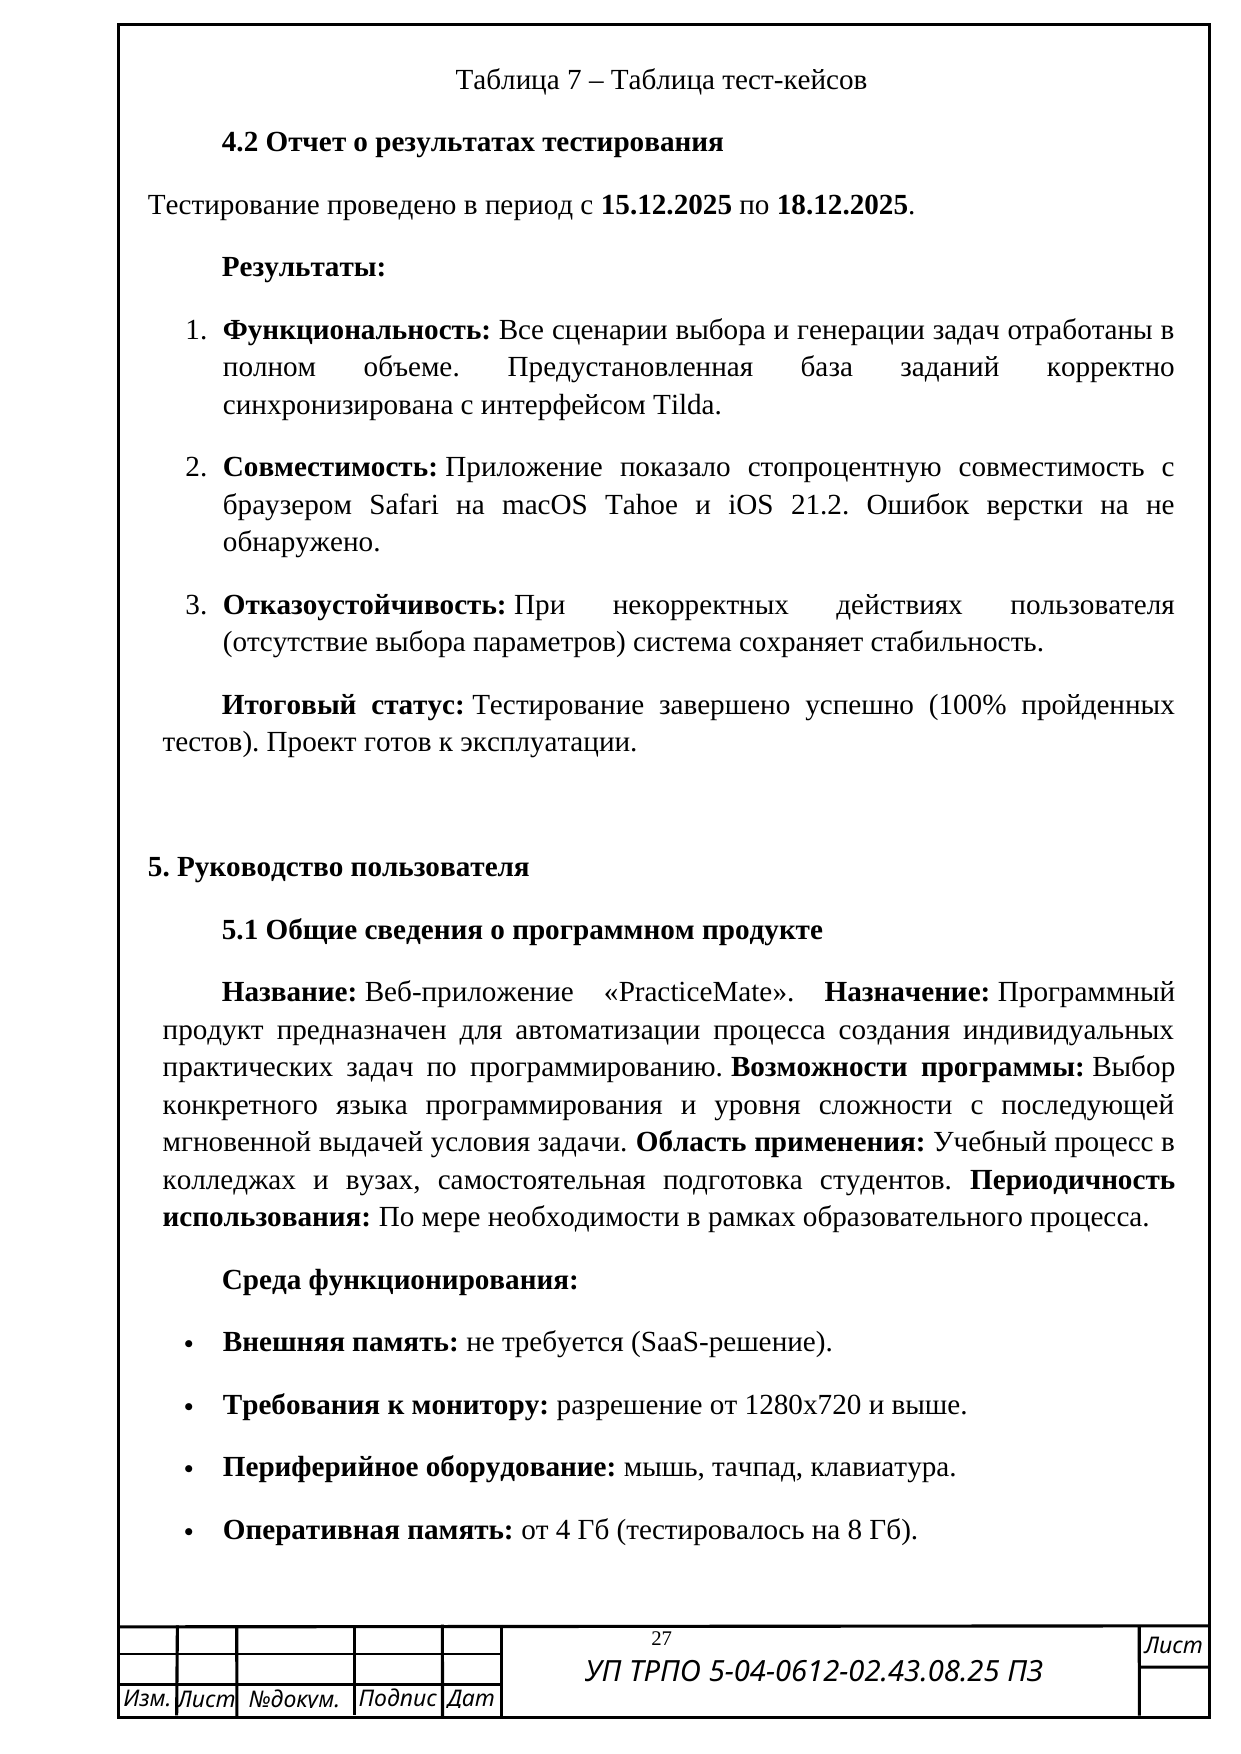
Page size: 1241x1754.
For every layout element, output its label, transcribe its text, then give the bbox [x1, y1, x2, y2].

list Функциональность: Все сценарии выбора и генерации задач отработаны в полном объеме. Предустановленная база заданий корректно синхронизирована с интерфейсом Tilda. [185, 309, 1175, 422]
text Название: Веб-приложение «PracticeMate». Назначение: Программный продукт предназначен для автоматизации процесса создания индивидуальных практических задач по программированию. Возможности программы: Выбор конкретного языка программирования и уровня сложности с последующей мгновенной выдачей условия задачи. Область применения: Учебный процесс в колледжах и вузах, самостоятельная подготовка студентов. Периодичность использования: По мере необходимости в рамках образовательного процесса. [162, 972, 1175, 1234]
list Отказоустойчивость: При некорректных действиях пользователя (отсутствие выбора параметров) система сохраняет стабильность. [185, 584, 1175, 659]
text Таблица 7 – Таблица тест-кейсов [148, 59, 1175, 97]
list Внешняя память: не требуется (SaaS-решение). [185, 1322, 1175, 1359]
list Оперативная память: от 4 Гб (тестировалось на 8 Гб). [185, 1509, 1175, 1547]
text Среда функционирования: [162, 1259, 1175, 1297]
text Итоговый статус: Тестирование завершено успешно (100% пройденных тестов). Проект готов к эксплуатации. [162, 684, 1175, 759]
list Совместимость: Приложение показало стопроцентную совместимость с браузером Safari на macOS Tahoe и iOS 21.2. Ошибок верстки на не обнаружено. [185, 447, 1175, 559]
list Периферийное оборудование: мышь, тачпад, клавиатура. [185, 1447, 1175, 1484]
text Результаты: [162, 247, 1175, 284]
text 5.1 Общие сведения о программном продукте [162, 909, 1175, 947]
text 5. Руководство пользователя [148, 847, 1175, 884]
list Требования к монитору: разрешение от 1280x720 и выше. [185, 1384, 1175, 1422]
text 4.2 Отчет о результатах тестирования [162, 122, 1175, 159]
text Тестирование проведено в период с 15.12.2025 по 18.12.2025. [148, 184, 1175, 222]
